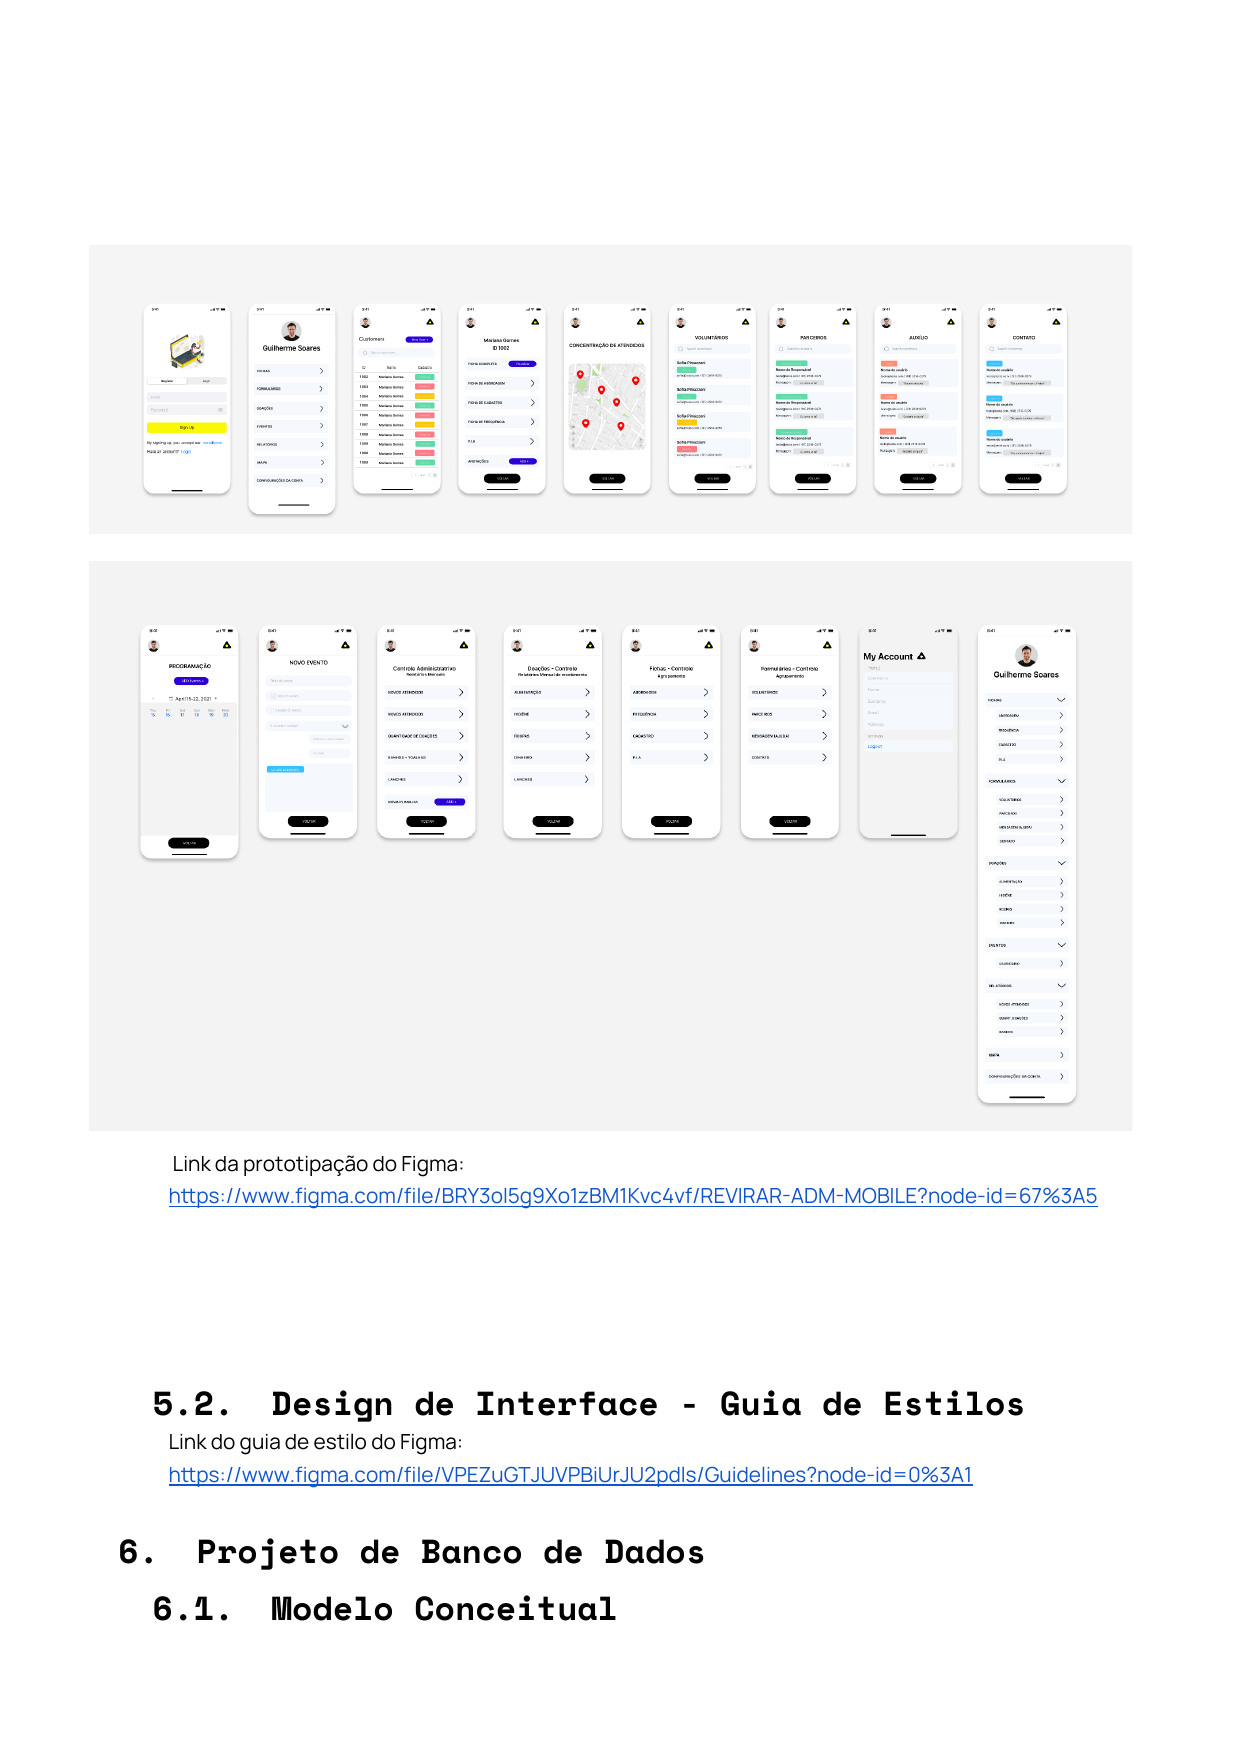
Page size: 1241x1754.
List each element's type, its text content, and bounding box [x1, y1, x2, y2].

text Link do guia de estilo do Figma: [168, 1427, 1165, 1456]
subtitle Modelo Conceitual [234, 1583, 1165, 1632]
picture [88, 245, 1133, 534]
picture [88, 561, 1133, 1131]
subtitle Projeto de Banco de Dados [159, 1526, 1165, 1575]
subtitle Design de Interface - Guia de Estilos [234, 1378, 1165, 1427]
text https://www.figma.com/file/BRY3oI5g9Xo1zBM1Kvc4vf/REVIRAR-ADM-MOBILE?node-id=67%3A5 [168, 1182, 1165, 1210]
text https://www.figma.com/file/VPEZuGTJUVPBiUrJU2pdls/Guidelines?node-id=0%3A1 [168, 1460, 1165, 1488]
